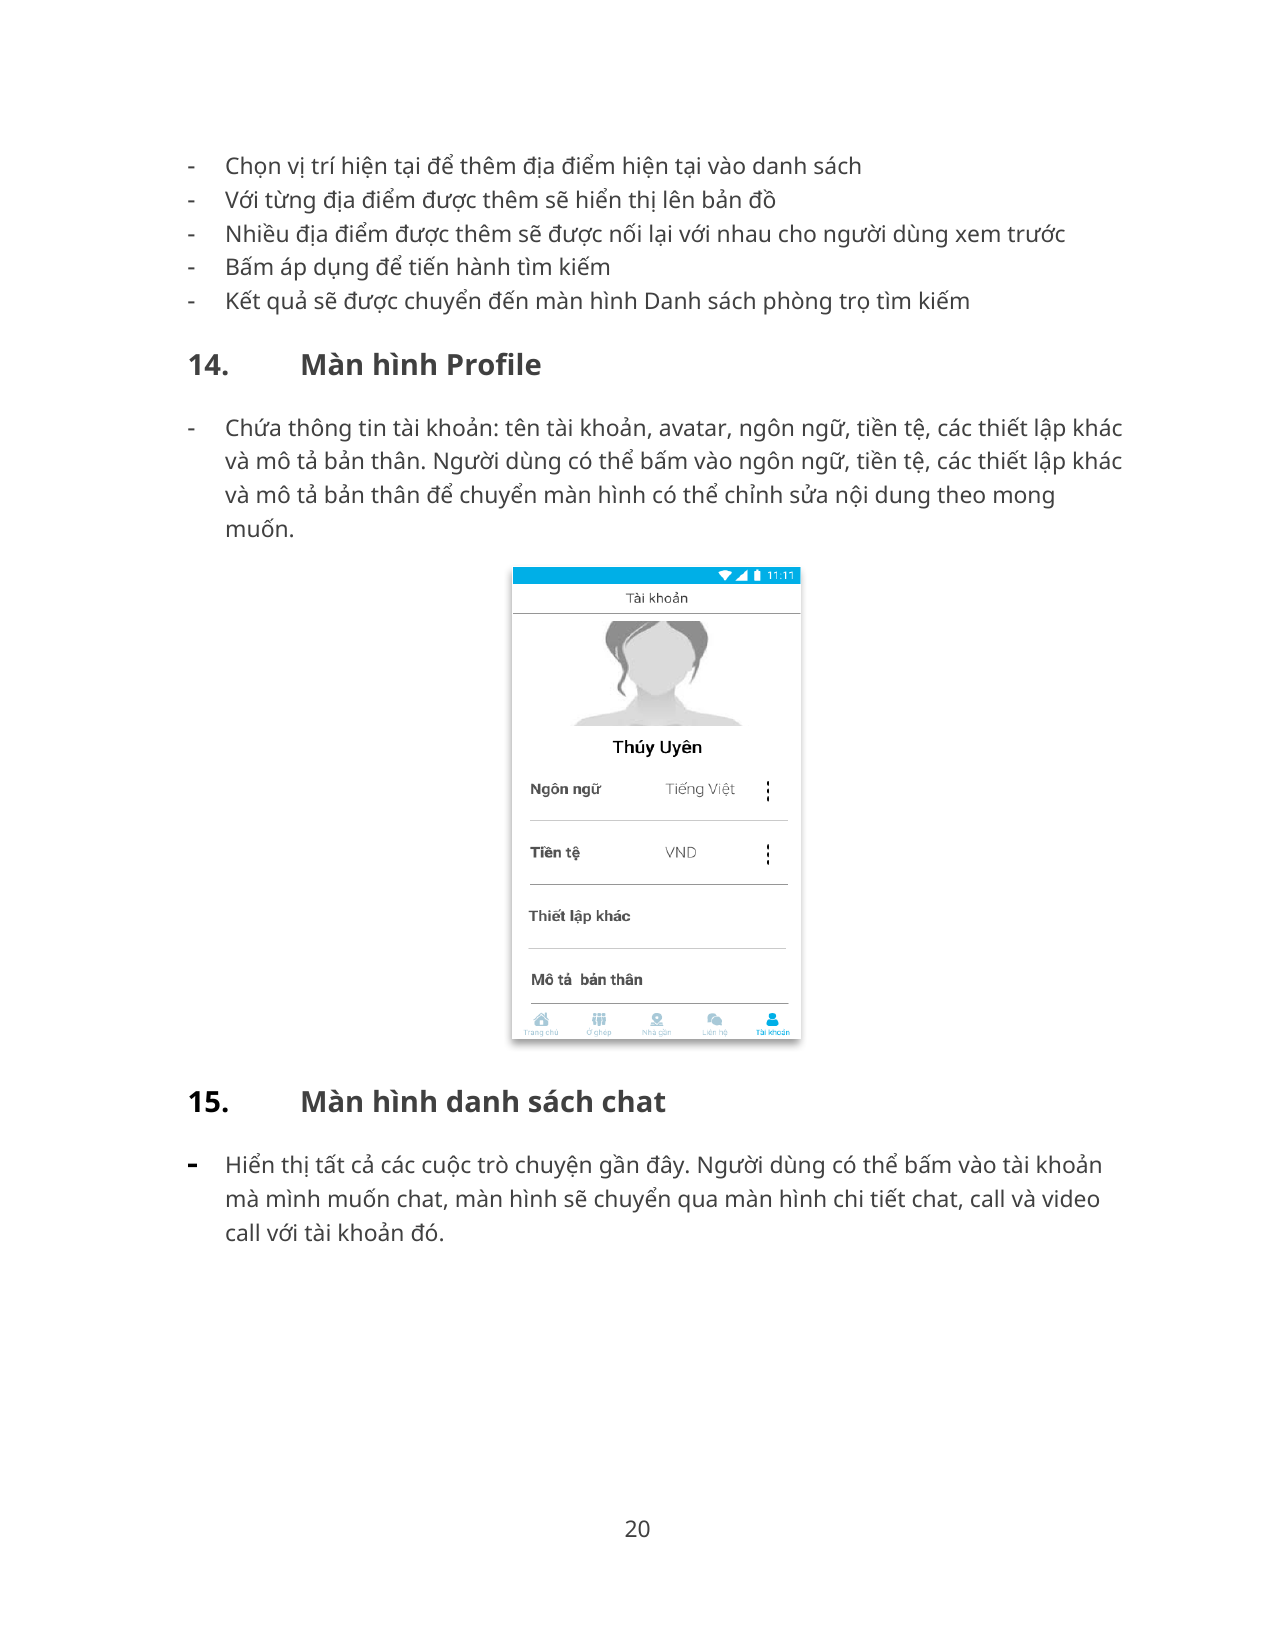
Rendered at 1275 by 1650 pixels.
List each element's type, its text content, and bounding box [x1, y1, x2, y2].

list Kết quả sẽ được chuyển đến màn hình Danh sách phòng trọ tìm kiếm [187, 285, 1125, 316]
picture [512, 585, 801, 1039]
subtitle Màn hình danh sách chat [187, 1081, 1125, 1121]
list Bấm áp dụng để tiến hành tìm kiếm [187, 251, 1125, 282]
list Nhiều địa điểm được thêm sẽ được nối lại với nhau cho người dùng xem trước [187, 217, 1125, 249]
list Chứa thông tin tài khoản: tên tài khoản, avatar, ngôn ngữ, tiền tệ, các thiết lập khác và mô tả bản thân. Người dùng có thể bấm vào ngôn ngữ, tiền tệ, các thiết lập khác và mô tả bản thân để chuyển màn hình có thể chỉnh sửa nội dung theo mong muốn. [187, 412, 1125, 544]
subtitle Màn hình Profile [187, 344, 1125, 383]
list Với từng địa điểm được thêm sẽ hiển thị lên bản đồ [187, 184, 1125, 215]
picture [738, 572, 747, 580]
picture [755, 570, 760, 580]
list Hiển thị tất cả các cuộc trò chuyện gần đây. Người dùng có thể bấm vào tài khoản mà mình muốn chat, màn hình sẽ chuyển qua màn hình chi tiết chat, call và video call với tài khoản đó. [187, 1149, 1125, 1248]
list Chọn vị trí hiện tại để thêm địa điểm hiện tại vào danh sách [187, 150, 1125, 181]
picture [720, 571, 731, 579]
